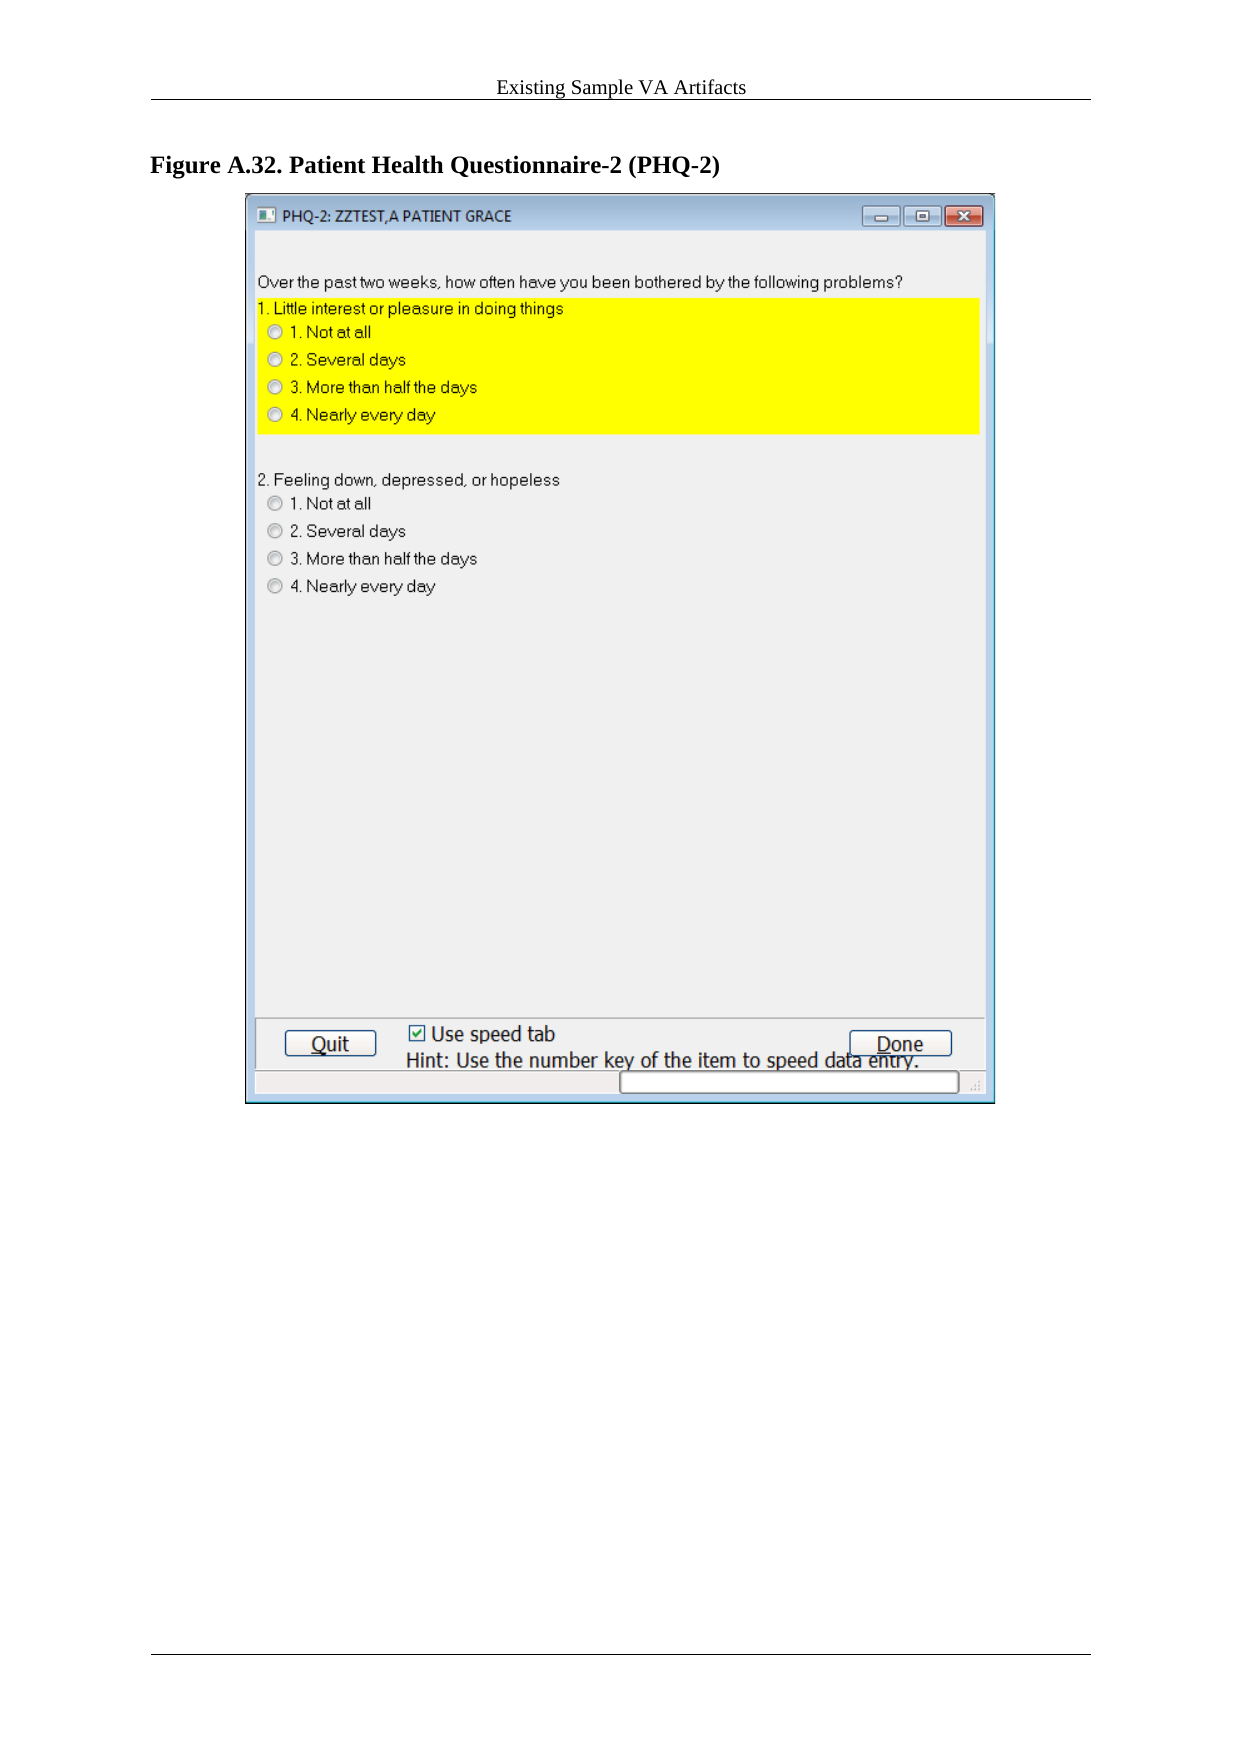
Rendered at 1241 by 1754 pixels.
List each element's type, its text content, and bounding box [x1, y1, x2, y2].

picture [245, 193, 995, 1104]
text Figure A.32. Patient Health Questionnaire-2 (PHQ-2) [150, 150, 1090, 179]
